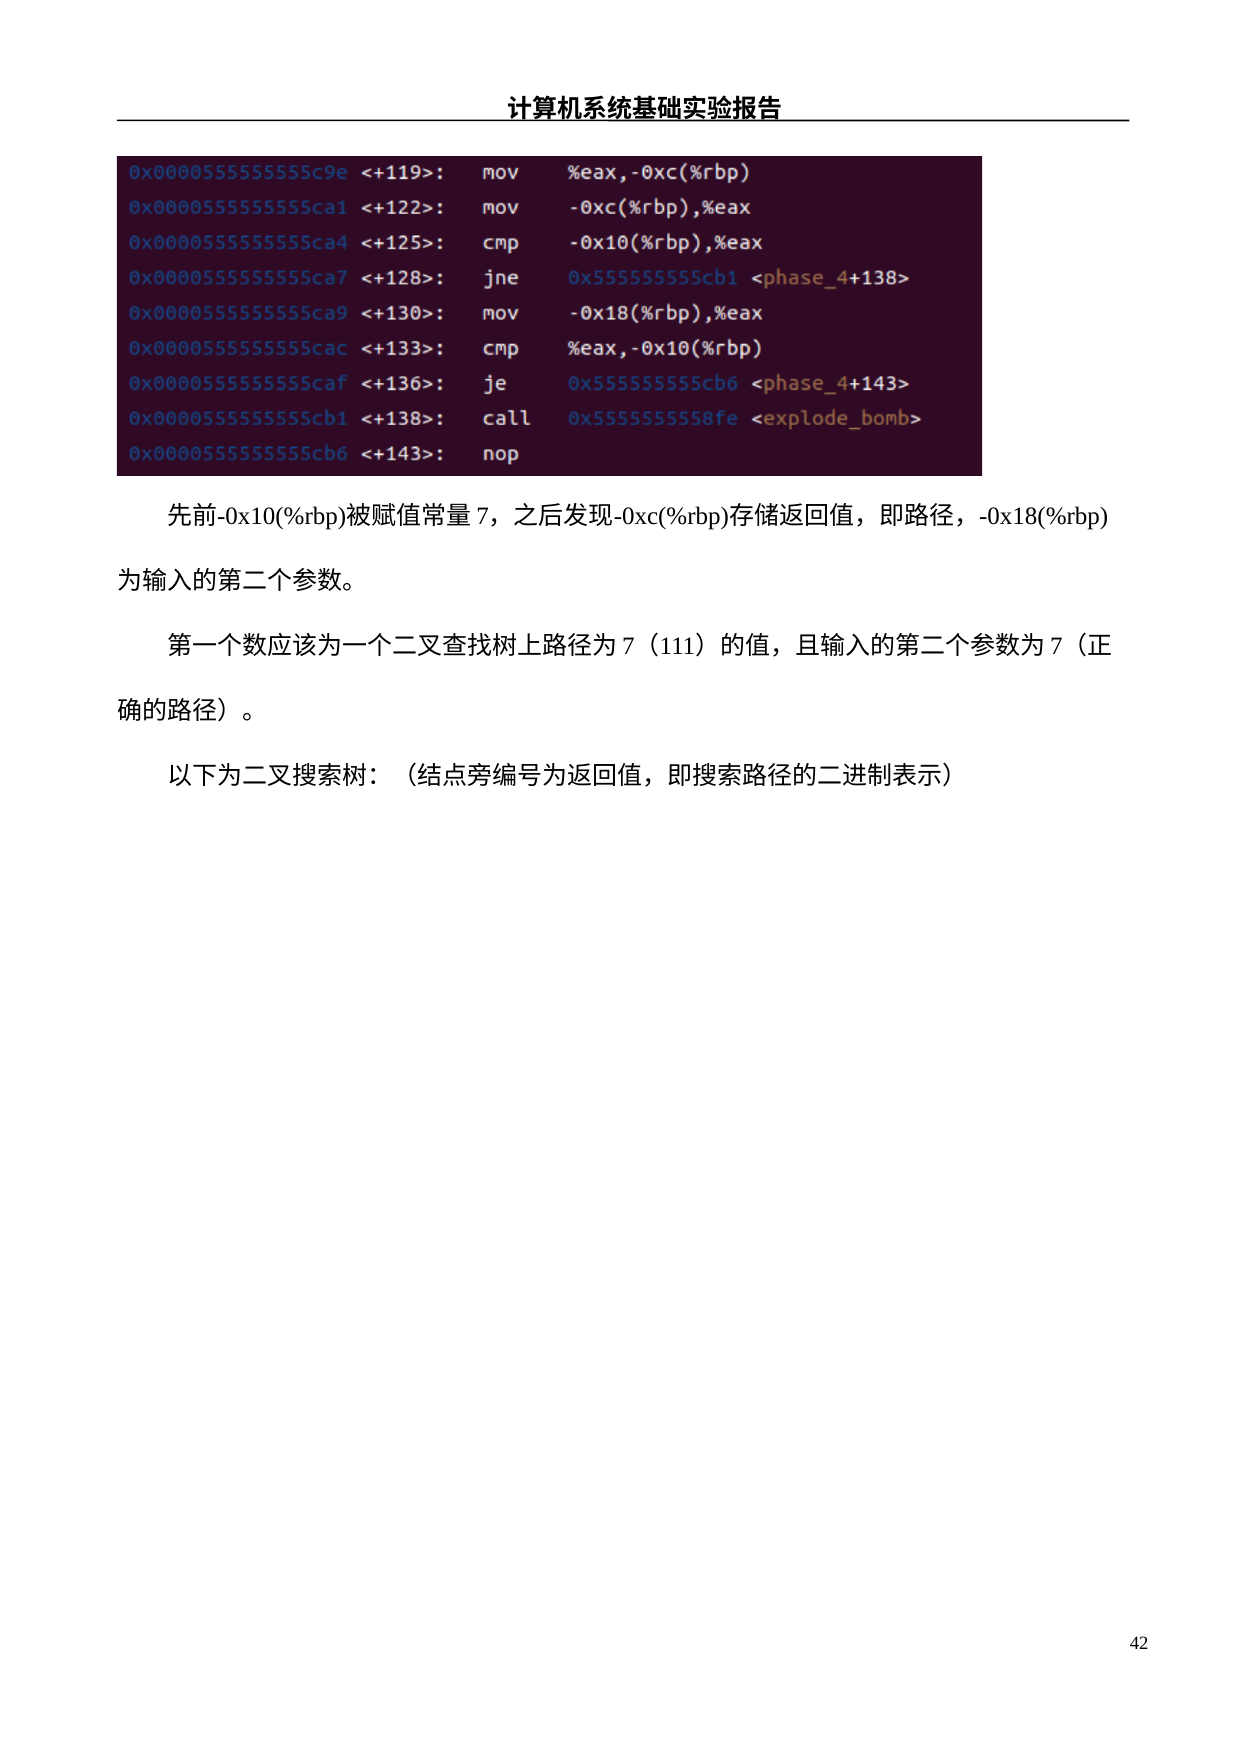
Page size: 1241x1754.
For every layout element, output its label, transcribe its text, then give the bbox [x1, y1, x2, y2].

text 第一个数应该为一个二叉查找树上路径为7（111）的值，且输入的第二个参数为7（正确的路径）。 [117, 611, 1123, 741]
text 先前-0x10(%rbp)被赋值常量7，之后发现-0xc(%rbp)存储返回值，即路径，-0x18(%rbp)为输入的第二个参数。 [117, 481, 1123, 611]
text 以下为二叉搜索树：（结点旁编号为返回值，即搜索路径的二进制表示） [117, 741, 1123, 806]
picture [116, 156, 983, 476]
